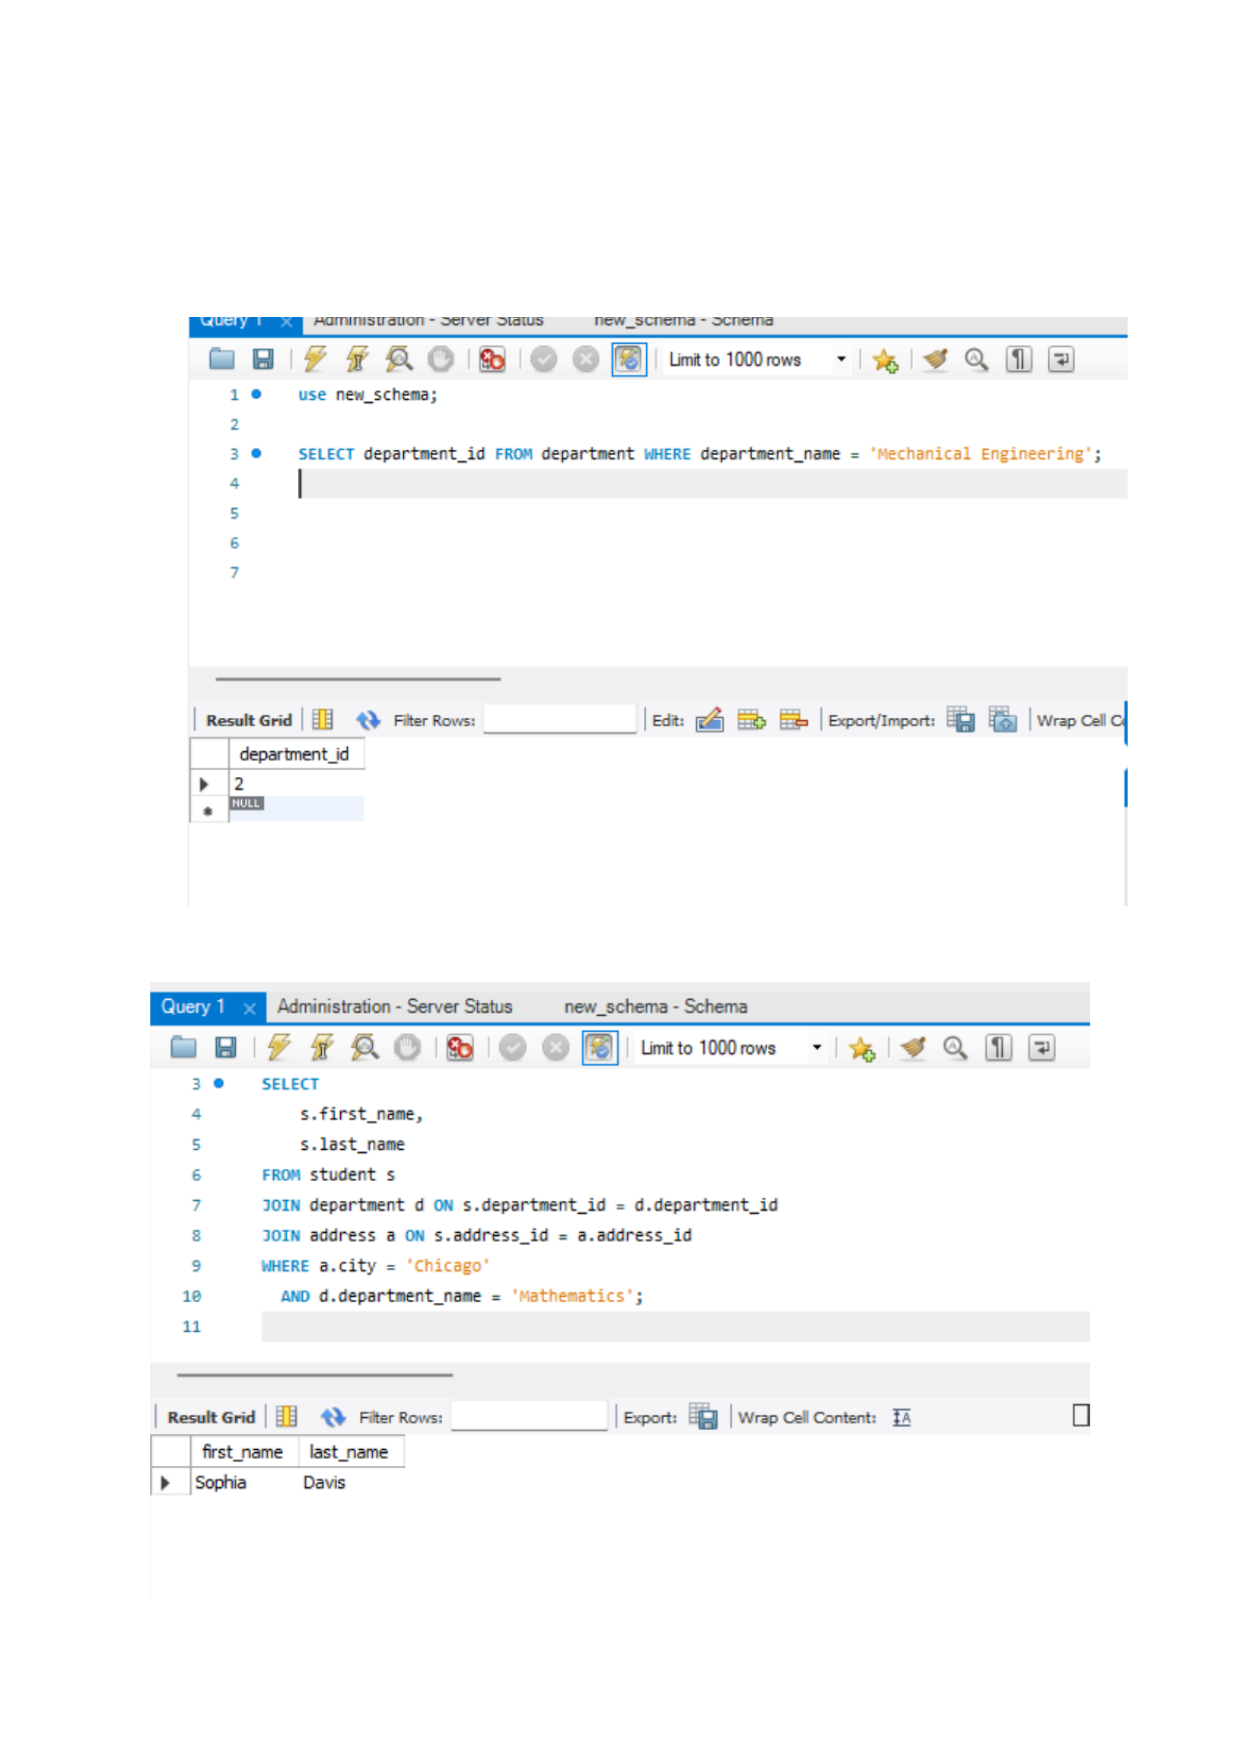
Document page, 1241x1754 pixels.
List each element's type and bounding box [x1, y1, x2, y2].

picture [187, 317, 1128, 906]
picture [150, 982, 1091, 1600]
